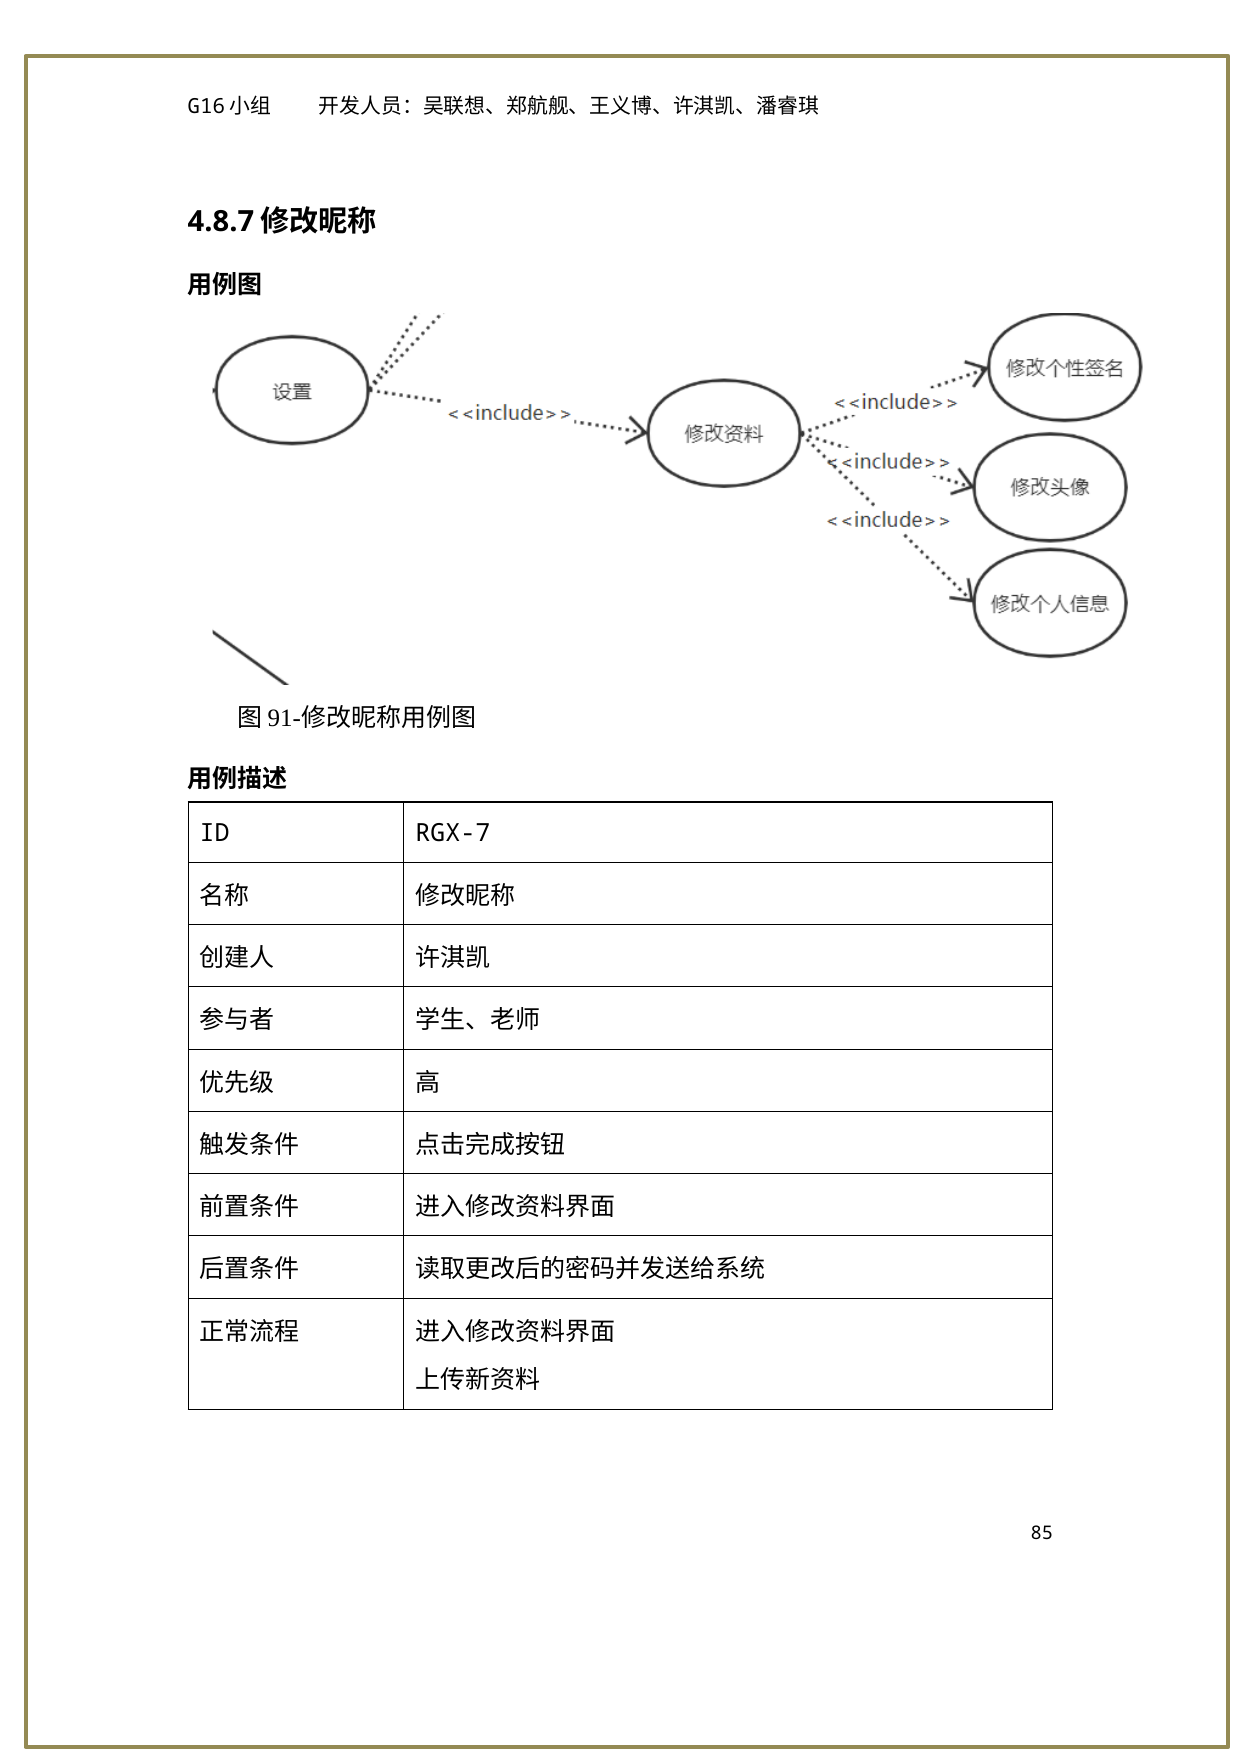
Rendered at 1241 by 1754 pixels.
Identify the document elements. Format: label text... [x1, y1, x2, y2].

subtitle 用例描述 [187, 758, 1053, 795]
table_cell 修改昵称 [404, 863, 1052, 924]
table_cell 学生、老师 [404, 987, 1052, 1048]
table_cell 读取更改后的密码并发送给系统 [404, 1236, 1052, 1298]
table_cell 许淇凯 [404, 925, 1052, 986]
table_cell 进入修改资料界面 上传新资料 点击完成 [404, 1299, 1052, 1409]
picture [212, 313, 1183, 685]
subtitle 4.8.7修改昵称 [187, 197, 1053, 239]
table_header ID [189, 803, 403, 862]
table_cell 前置条件 [189, 1174, 403, 1235]
table_cell 名称 [189, 863, 403, 924]
table_cell 高 [404, 1050, 1052, 1111]
table_cell 优先级 [189, 1050, 403, 1111]
text 图91-修改昵称用例图 [187, 697, 1053, 733]
table_cell 创建人 [189, 925, 403, 986]
subtitle 用例图 [187, 264, 1053, 301]
table_cell 参与者 [189, 987, 403, 1048]
table_cell 后置条件 [189, 1236, 403, 1298]
table_cell 点击完成按钮 [404, 1112, 1052, 1173]
table_cell 触发条件 [189, 1112, 403, 1173]
table_cell 进入修改资料界面 [404, 1174, 1052, 1235]
table_cell 正常流程 [189, 1299, 403, 1409]
table_header RGX-7 [404, 803, 1052, 862]
